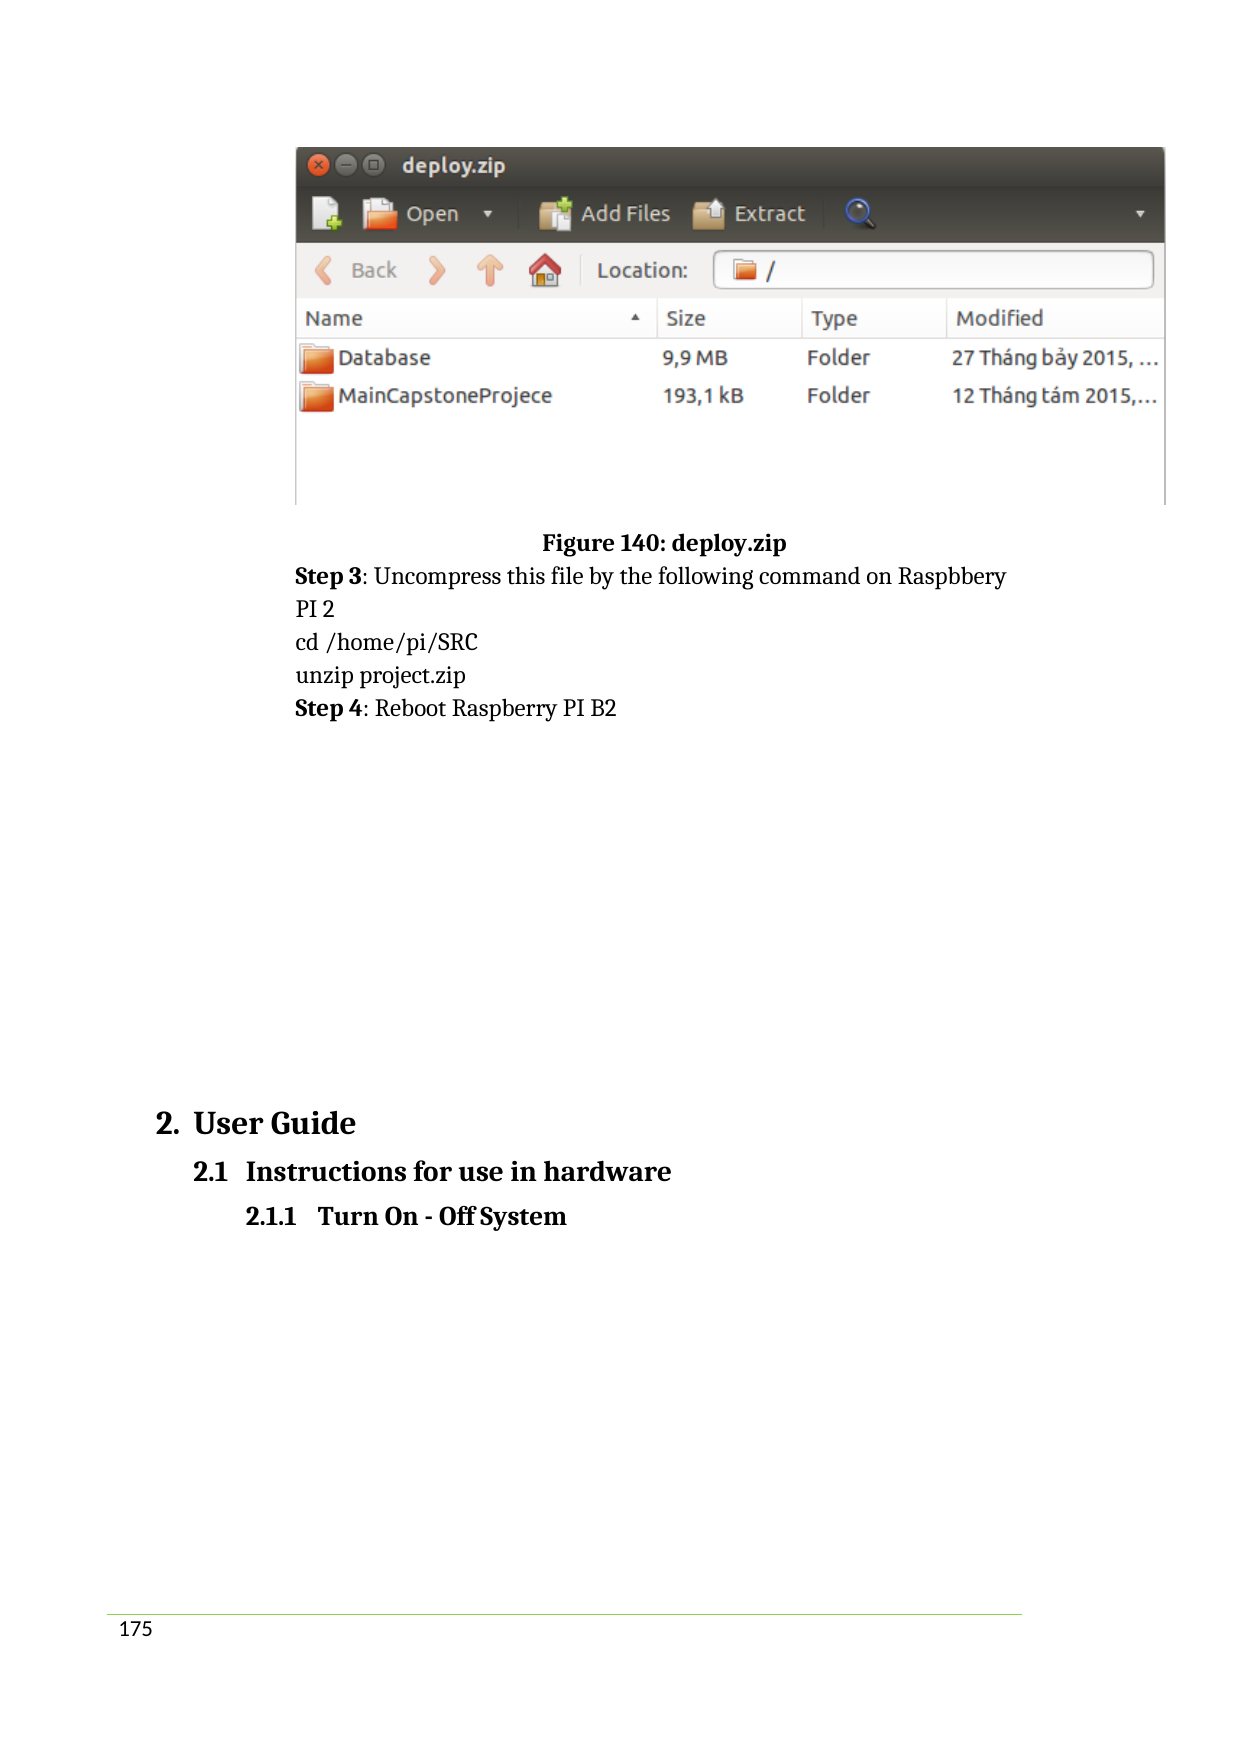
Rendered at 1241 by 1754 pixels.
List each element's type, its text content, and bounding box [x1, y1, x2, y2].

subtitle Turn On - Off System [246, 1201, 1033, 1232]
text cd /home/pi/SRC [295, 628, 1033, 657]
text Figure 140: deploy.zip [295, 529, 1033, 558]
text unzip project.zip [295, 661, 1033, 690]
text Step 4: Reboot Raspberry PI B2 [295, 694, 1033, 723]
text Step 3: Uncompress this file by the following command on Raspbbery PI 2 [295, 562, 1033, 624]
picture [295, 147, 1166, 505]
subtitle User Guide [156, 1104, 1033, 1143]
subtitle Instructions for use in hardware [193, 1155, 1033, 1189]
